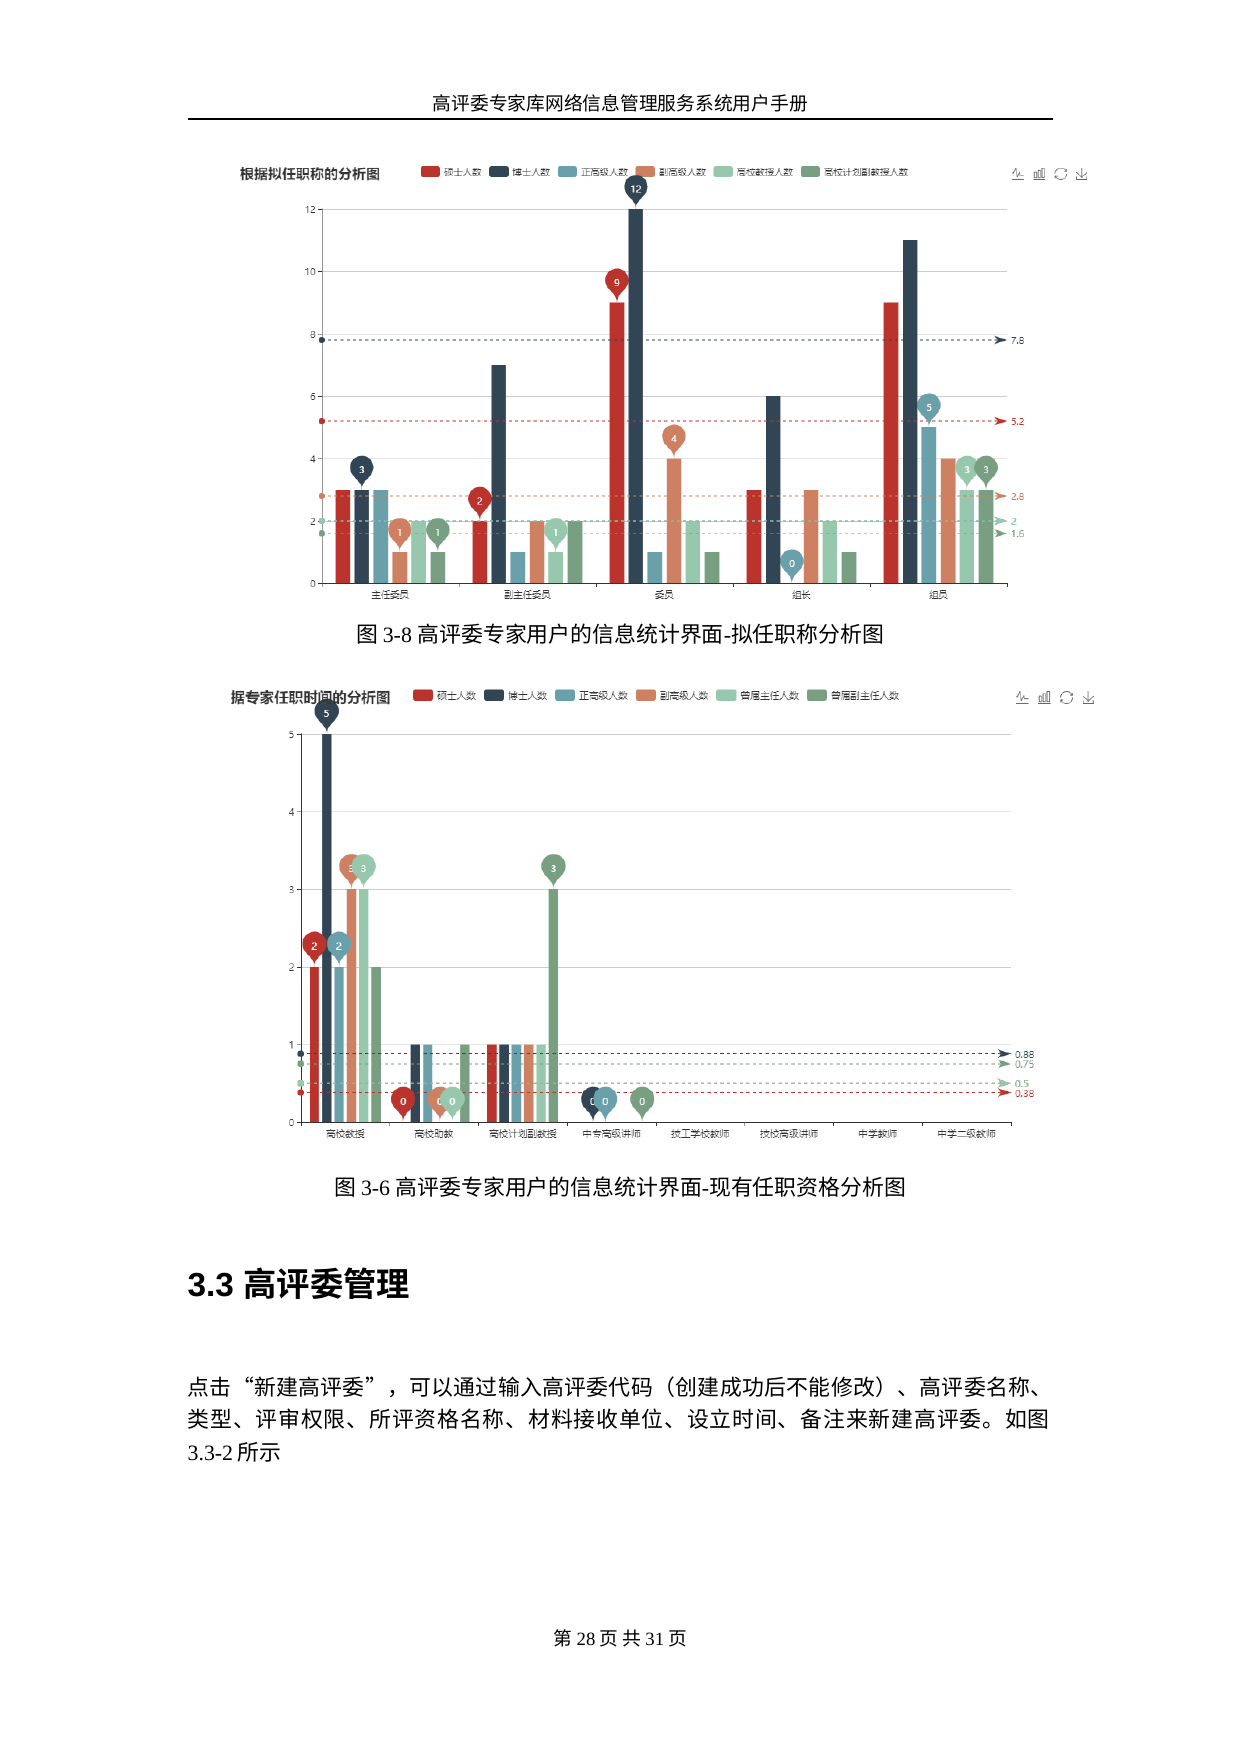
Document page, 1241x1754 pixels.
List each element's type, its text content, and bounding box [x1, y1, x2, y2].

text 图3-6 高评委专家用户的信息统计界面-现有任职资格分析图 [187, 1169, 1053, 1202]
picture [231, 682, 1096, 1158]
picture [231, 162, 1097, 611]
subtitle 3.3 高评委管理 [187, 1249, 1053, 1314]
text 图3-8 高评委专家用户的信息统计界面-拟任职称分析图 [187, 617, 1053, 649]
text 点击“新建高评委”，可以通过输入高评委代码（创建成功后不能修改）、高评委名称、类型、评审权限、所评资格名称、材料接收单位、设立时间、备注来新建高评委。如图3.3-2所示 [187, 1369, 1053, 1467]
